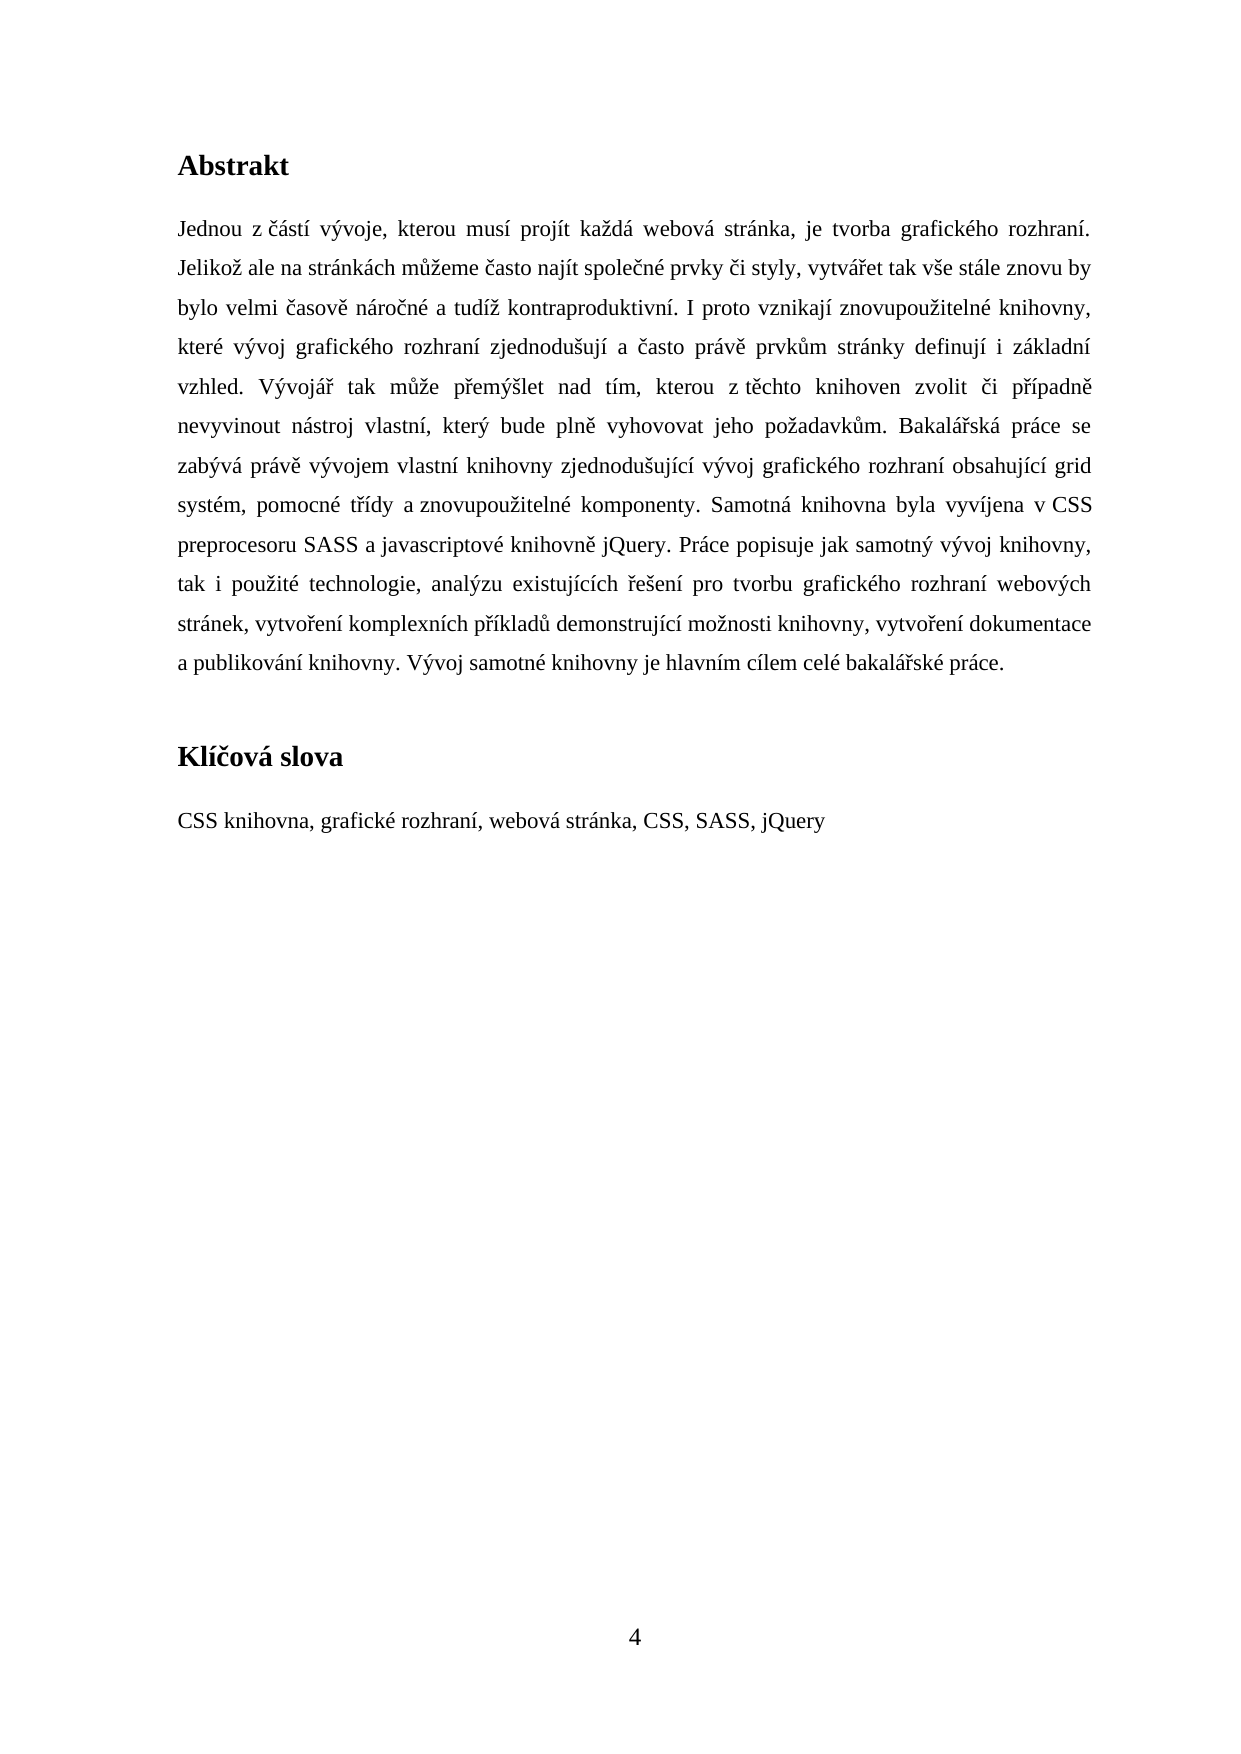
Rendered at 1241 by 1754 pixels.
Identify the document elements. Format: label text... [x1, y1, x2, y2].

text Abstrakt [177, 148, 1092, 181]
text Jednou z částí vývoje, kterou musí projít každá webová stránka, je tvorba grafického rozhraní. Jelikož ale na stránkách můžeme často najít společné prvky či styly, vytvářet tak vše stále znovu by bylo velmi časově náročné a tudíž kontraproduktivní. I proto vznikají znovupoužitelné knihovny, které vývoj grafického rozhraní zjednodušují a často právě prvkům stránky definují i základní vzhled. Vývojář tak může přemýšlet nad tím, kterou z těchto knihoven zvolit či případně nevyvinout nástroj vlastní, který bude plně vyhovovat jeho požadavkům. Bakalářská práce se zabývá právě vývojem vlastní knihovny zjednodušující vývoj grafického rozhraní obsahující grid systém, pomocné třídy a znovupoužitelné komponenty. Samotná knihovna byla vyvíjena v CSS preprocesoru SASS a javascriptové knihovně jQuery. Práce popisuje jak samotný vývoj knihovny, tak i použité technologie, analýzu existujících řešení pro tvorbu grafického rozhraní webových stránek, vytvoření komplexních příkladů demonstrující možnosti knihovny, vytvoření dokumentace a publikování knihovny. Vývoj samotné knihovny je hlavním cílem celé bakalářské práce. [177, 215, 1092, 675]
text Klíčová slova [177, 739, 1092, 773]
text CSS knihovna, grafické rozhraní, webová stránka, CSS, SASS, jQuery [177, 807, 1092, 833]
